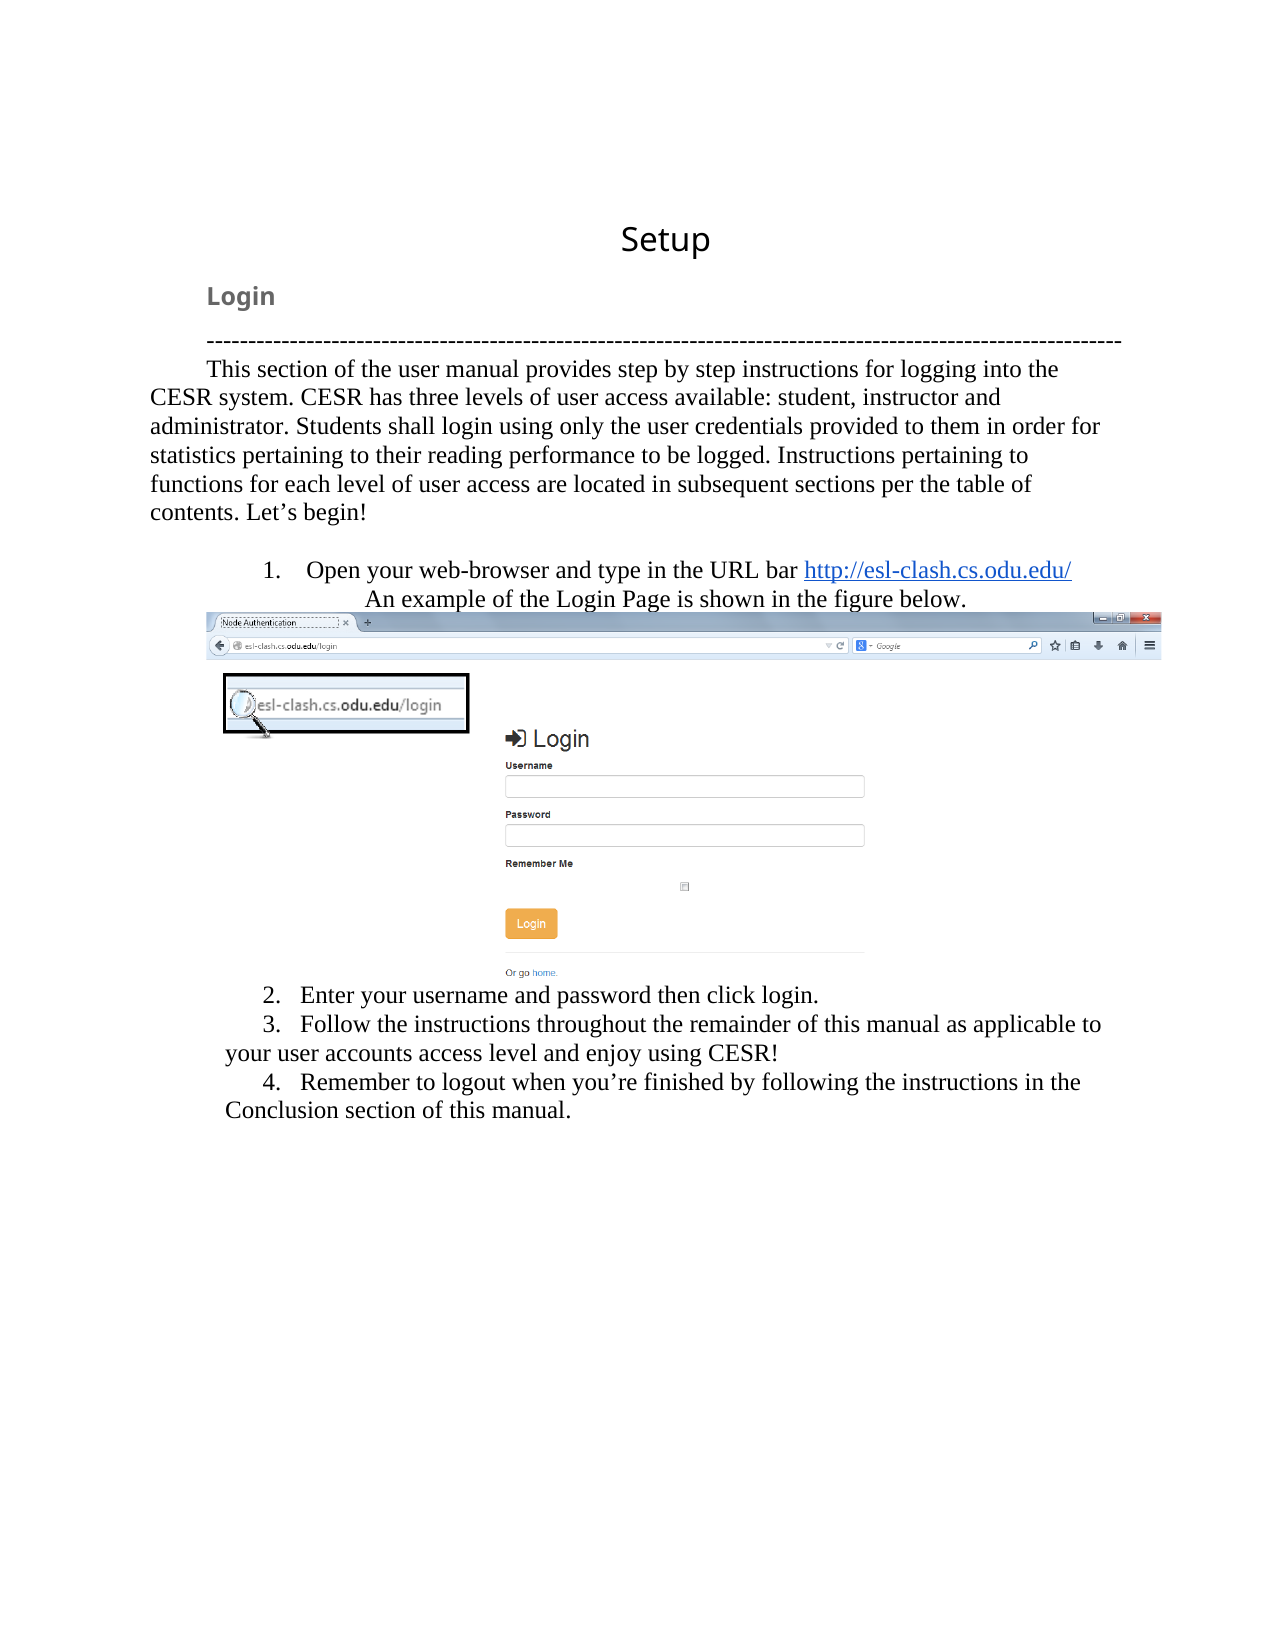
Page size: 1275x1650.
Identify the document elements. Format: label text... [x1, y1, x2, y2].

list Open your web-browser and type in the URL bar http://esl-clash.cs.odu.edu/ [225, 555, 1125, 584]
text This section of the user manual provides step by step instructions for logging into the CESR system. CESR has three levels of user access available: student, instructor and administrator. Students shall login using only the user credentials provided to them in order for statistics pertaining to their reading performance to be logged. Instructions pertaining to functions for each level of user access are located in subsequent sections per the table of contents. Let’s begin! [150, 354, 1125, 526]
list Enter your username and password then click login. [225, 981, 1125, 1009]
text -------------------------------------------------------------------------------------------------------------- [150, 325, 1125, 354]
picture [206, 612, 1162, 981]
subtitle Setup [150, 216, 1125, 262]
list Remember to logout when you’re finished by following the instructions in the Conclusion section of this manual. [225, 1067, 1125, 1124]
subtitle Login [150, 278, 1125, 312]
list Follow the instructions throughout the remainder of this manual as applicable to your user accounts access level and enjoy using CESR! [225, 1009, 1125, 1067]
text An example of the Login Page is shown in the figure below. [150, 584, 1125, 612]
